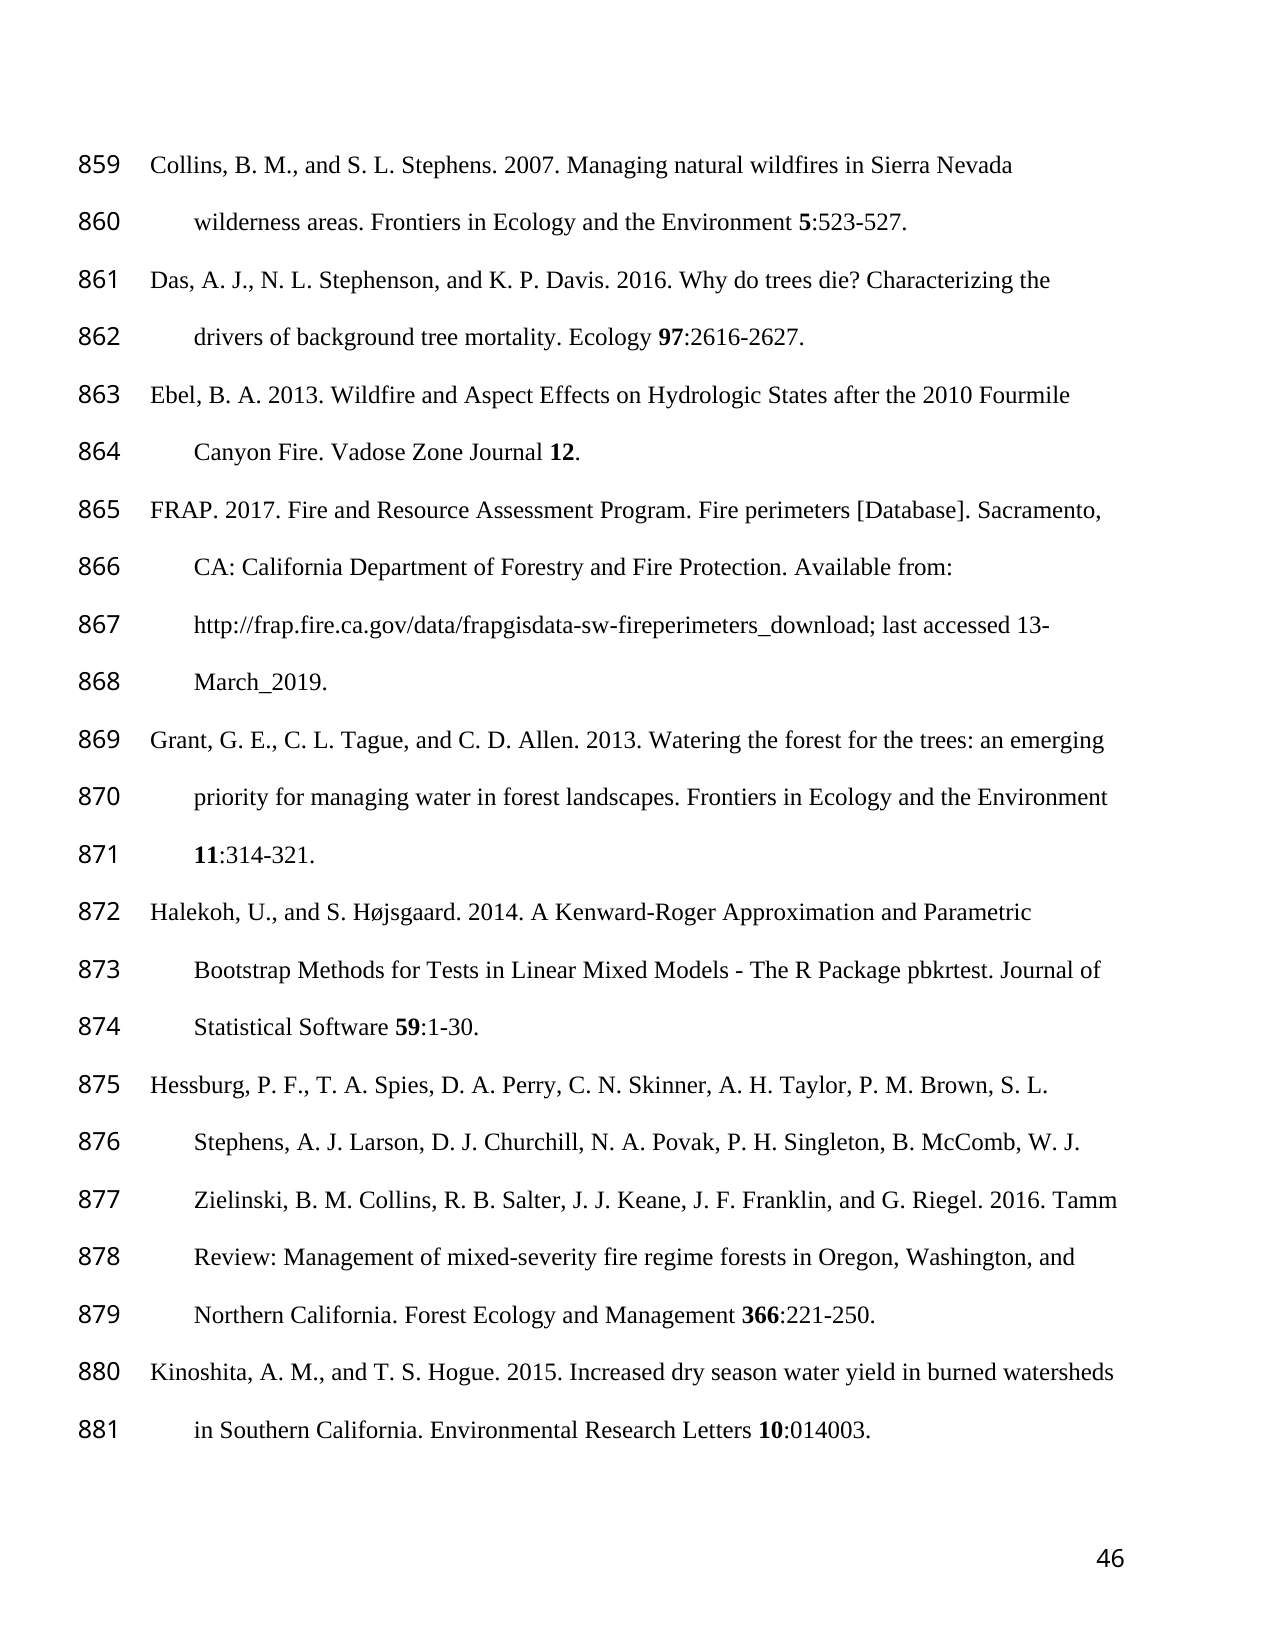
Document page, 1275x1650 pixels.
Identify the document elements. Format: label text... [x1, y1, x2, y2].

text Kinoshita, A. M., and T. S. Hogue. 2015. Increased dry season water yield in burned watersheds in Southern California. Environmental Research Letters 10:014003. [150, 1357, 1125, 1444]
text FRAP. 2017. Fire and Resource Assessment Program. Fire perimeters [Database]. Sacramento, CA: California Department of Forestry and Fire Protection. Available from: http://frap.fire.ca.gov/data/frapgisdata-sw-fireperimeters_download; last accessed 13-March_2019. [150, 495, 1125, 696]
text Collins, B. M., and S. L. Stephens. 2007. Managing natural wildfires in Sierra Nevada wilderness areas. Frontiers in Ecology and the Environment 5:523-527. [150, 150, 1125, 236]
text Grant, G. E., C. L. Tague, and C. D. Allen. 2013. Watering the forest for the trees: an emerging priority for managing water in forest landscapes. Frontiers in Ecology and the Environment 11:314-321. [150, 725, 1125, 869]
text Das, A. J., N. L. Stephenson, and K. P. Davis. 2016. Why do trees die? Characterizing the drivers of background tree mortality. Ecology 97:2616-2627. [150, 265, 1125, 351]
text Hessburg, P. F., T. A. Spies, D. A. Perry, C. N. Skinner, A. H. Taylor, P. M. Brown, S. L. Stephens, A. J. Larson, D. J. Churchill, N. A. Povak, P. H. Singleton, B. McComb, W. J. Zielinski, B. M. Collins, R. B. Salter, J. J. Keane, J. F. Franklin, and G. Riegel. 2016. Tamm Review: Management of mixed-severity fire regime forests in Oregon, Washington, and Northern California. Forest Ecology and Management 366:221-250. [150, 1070, 1125, 1329]
text Ebel, B. A. 2013. Wildfire and Aspect Effects on Hydrologic States after the 2010 Fourmile Canyon Fire. Vadose Zone Journal 12. [150, 380, 1125, 466]
text Halekoh, U., and S. Højsgaard. 2014. A Kenward-Roger Approximation and Parametric Bootstrap Methods for Tests in Linear Mixed Models - The R Package pbkrtest. Journal of Statistical Software 59:1-30. [150, 897, 1125, 1041]
